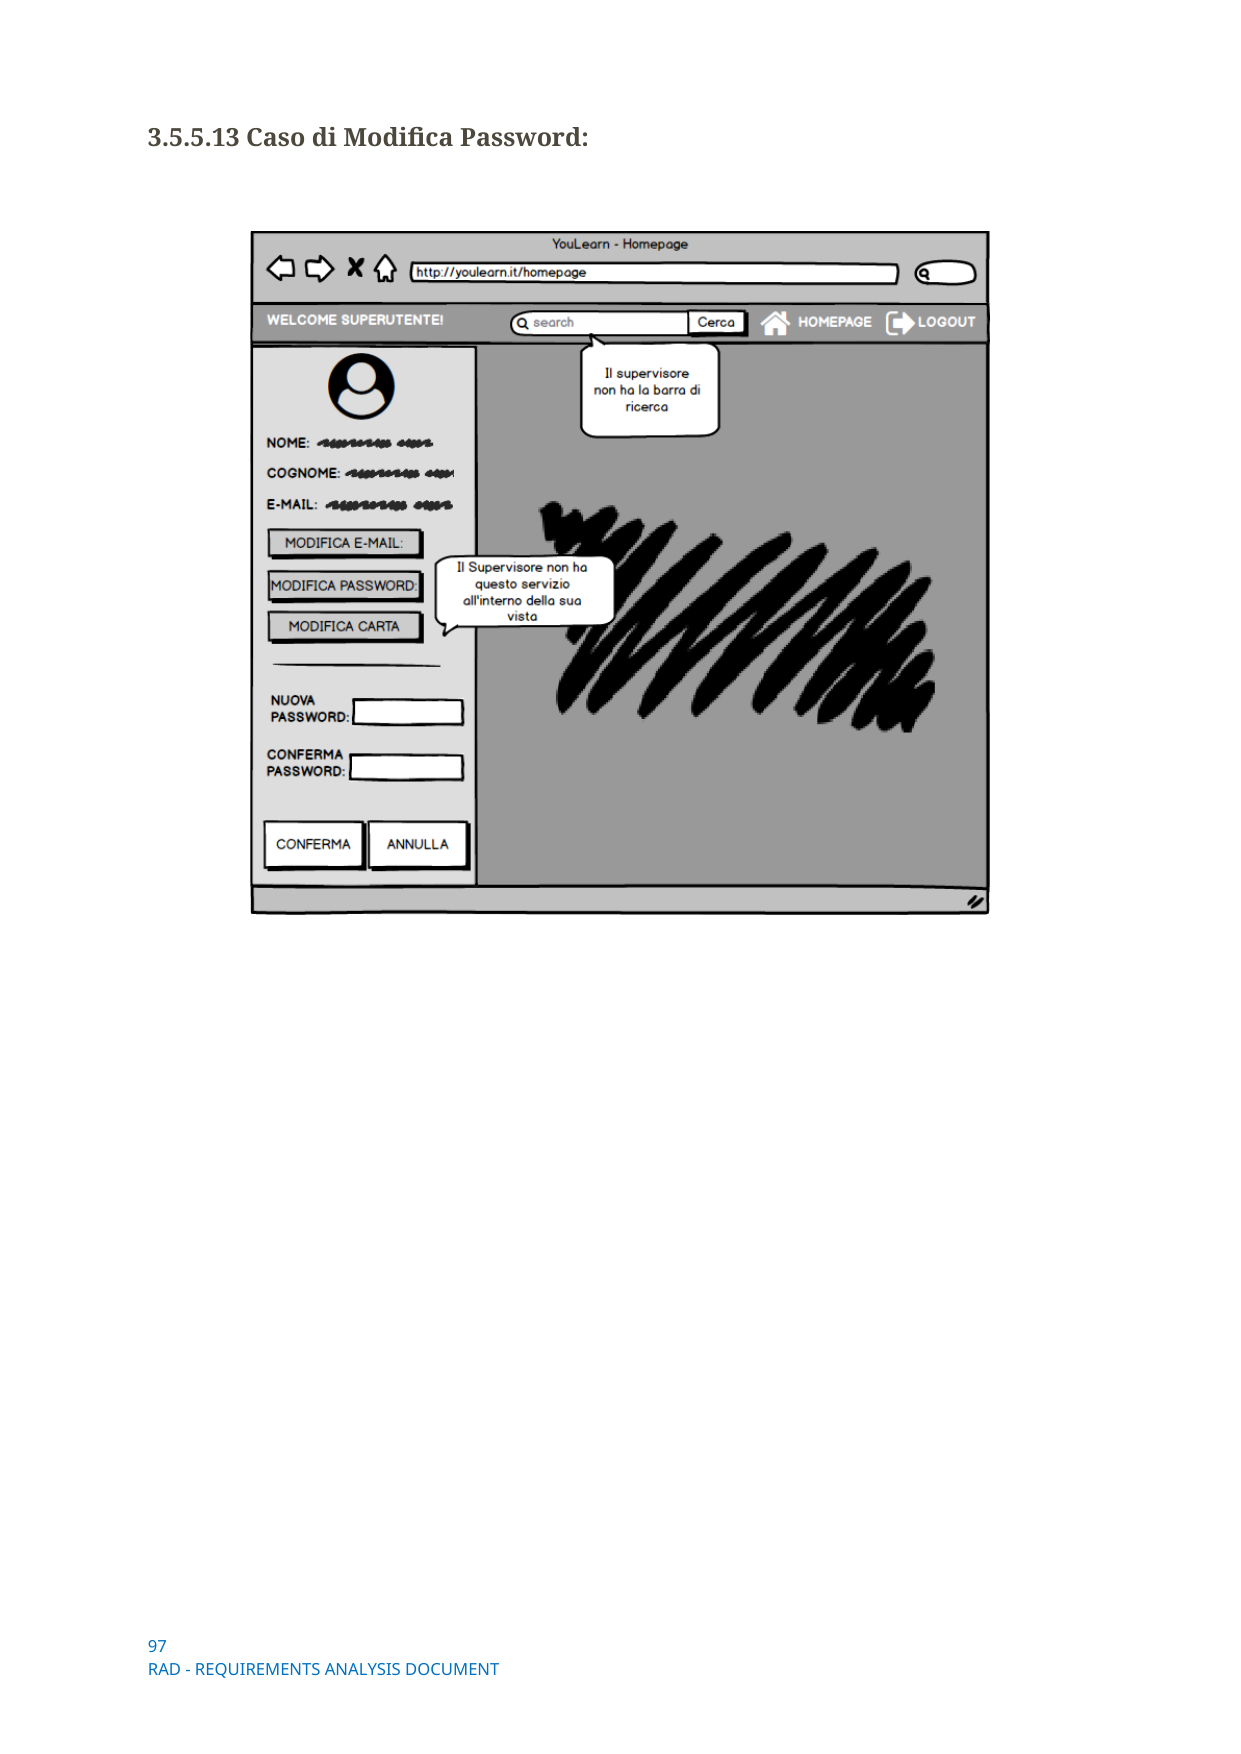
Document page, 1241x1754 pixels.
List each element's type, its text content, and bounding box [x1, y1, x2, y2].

picture [250, 231, 990, 915]
subtitle 3.5.5.13 Caso di Modifica Password: [148, 119, 1092, 154]
